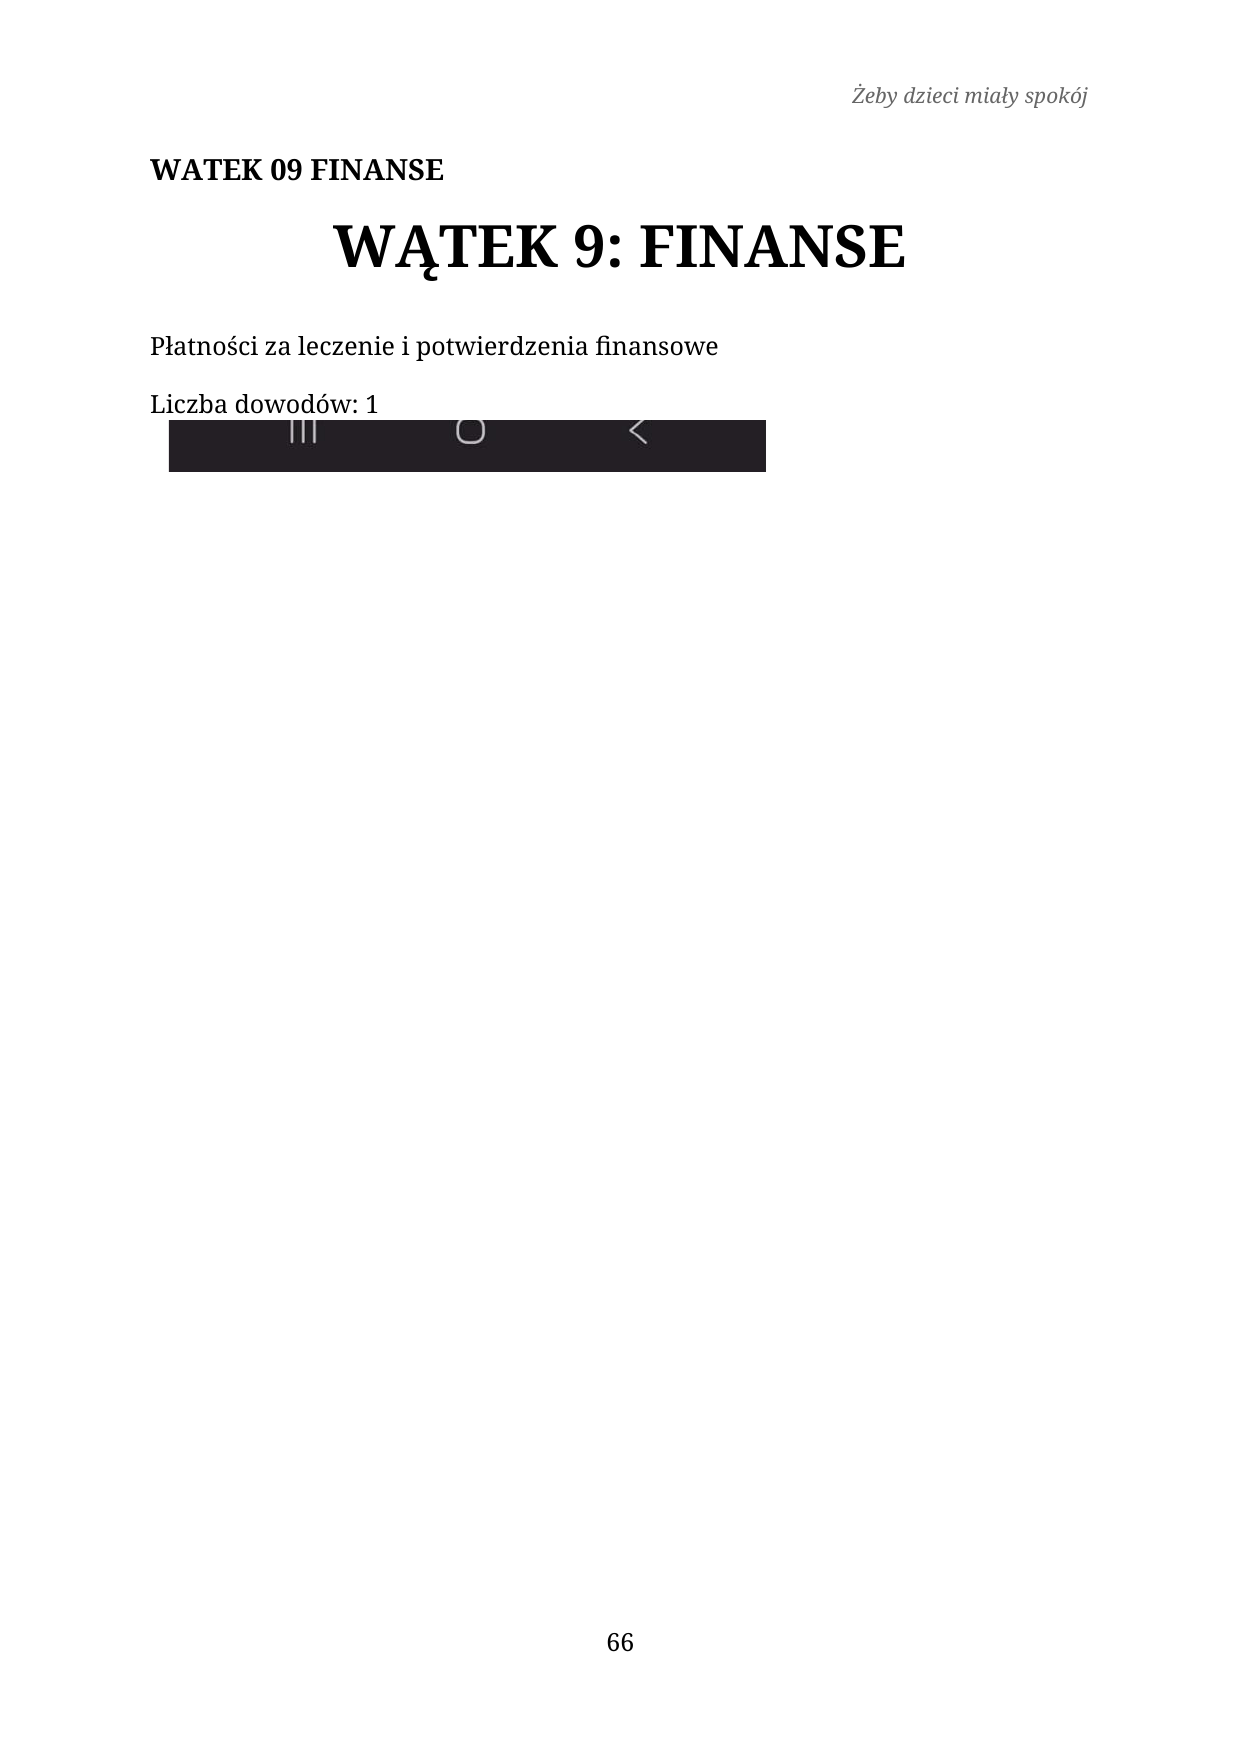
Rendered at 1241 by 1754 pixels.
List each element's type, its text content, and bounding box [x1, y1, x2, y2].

text WATEK 09 FINANSE [150, 150, 1090, 187]
text Płatności za leczenie i potwierdzenia finansowe [150, 325, 1090, 362]
title WĄTEK 9: FINANSE [150, 237, 429, 275]
title WĄTEK 9: FINANSE [426, 237, 1090, 275]
text Liczba dowodów: 1 [150, 383, 1090, 421]
picture [168, 420, 769, 472]
